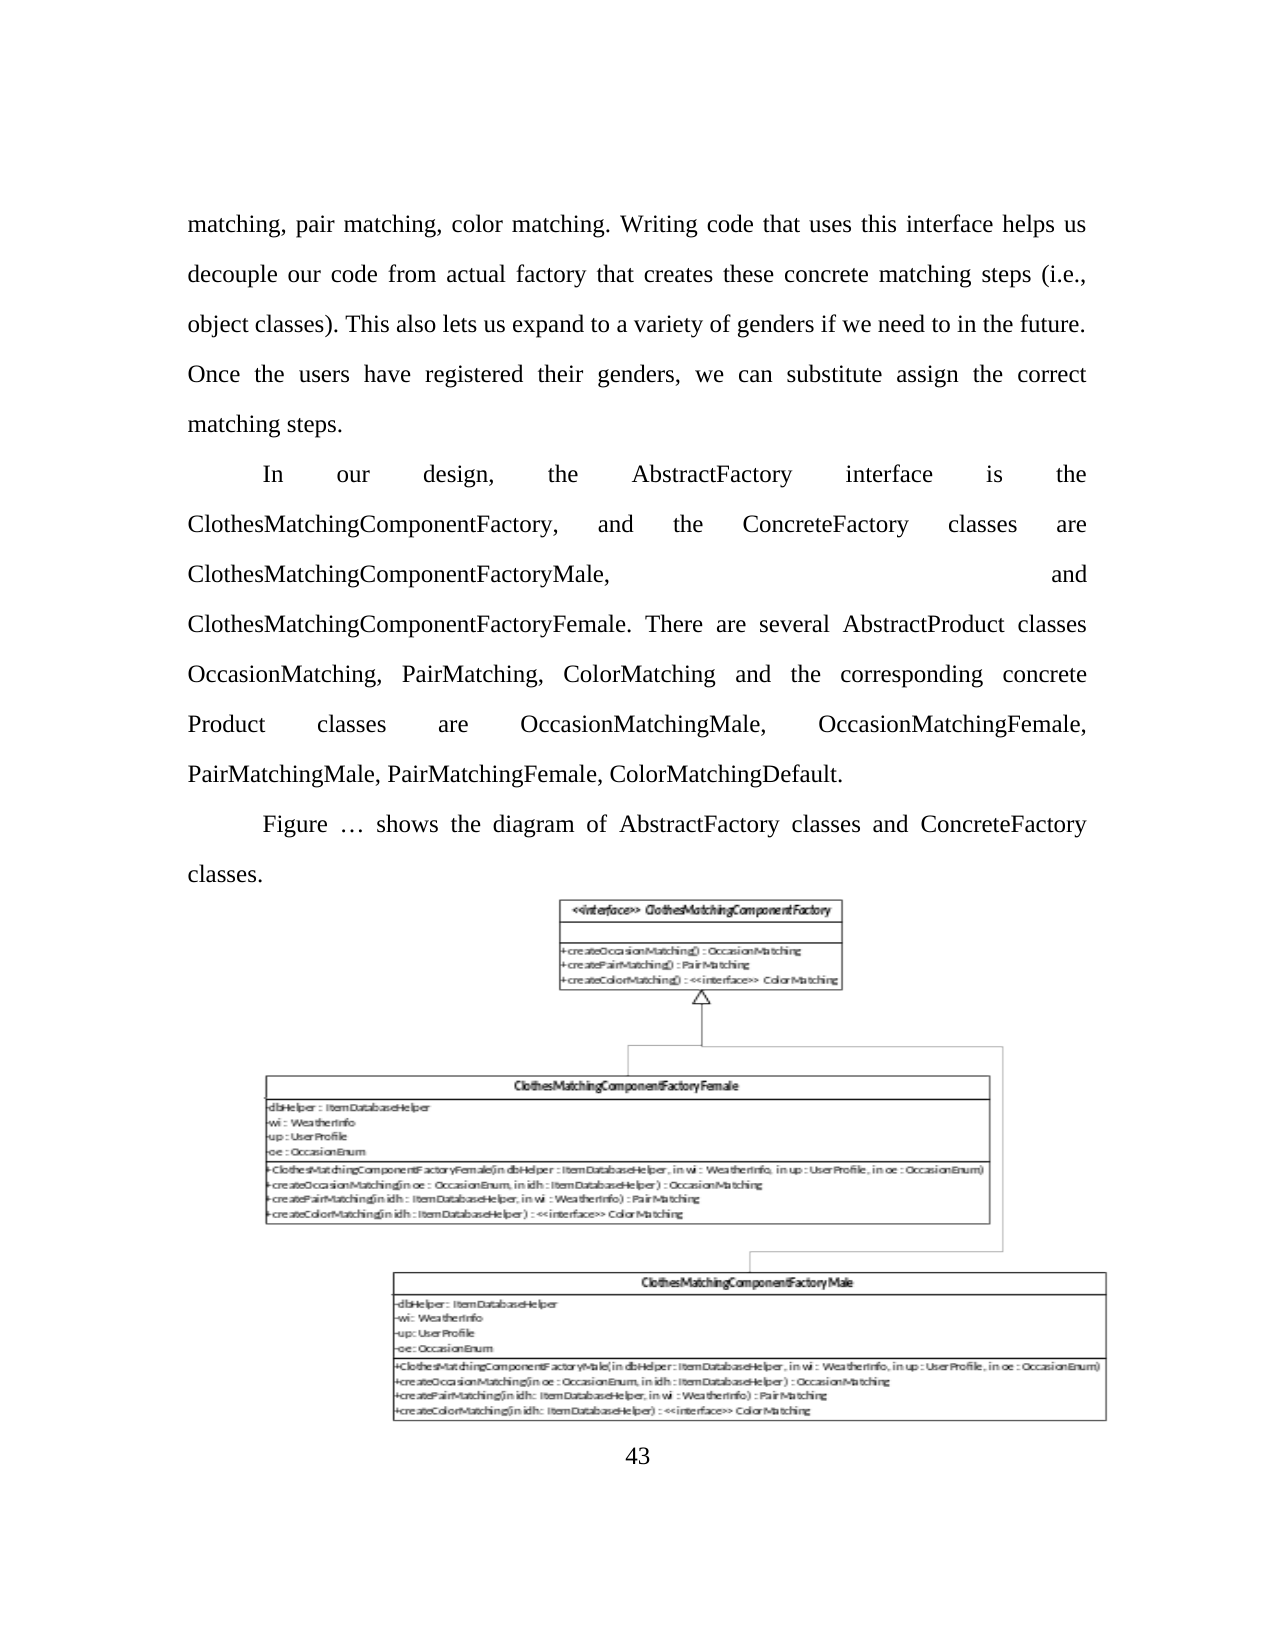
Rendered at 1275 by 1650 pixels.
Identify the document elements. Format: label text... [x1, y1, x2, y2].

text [187, 187, 1087, 437]
text In our design, the AbstractFactory interface is the ClothesMatchingComponentFactory, and the ConcreteFactory classes are ClothesMatchingComponentFactoryMale, and ClothesMatchingComponentFactoryFemale. There are several AbstractProduct classes OccasionMatching, PairMatching, ColorMatching and the corresponding concrete Product classes are OccasionMatchingMale, OccasionMatchingFemale, PairMatchingMale, PairMatchingFemale, ColorMatchingDefault. [187, 437, 1087, 787]
text Figure … shows the diagram of AbstractFactory classes and ConcreteFactory classes. [187, 787, 1087, 887]
